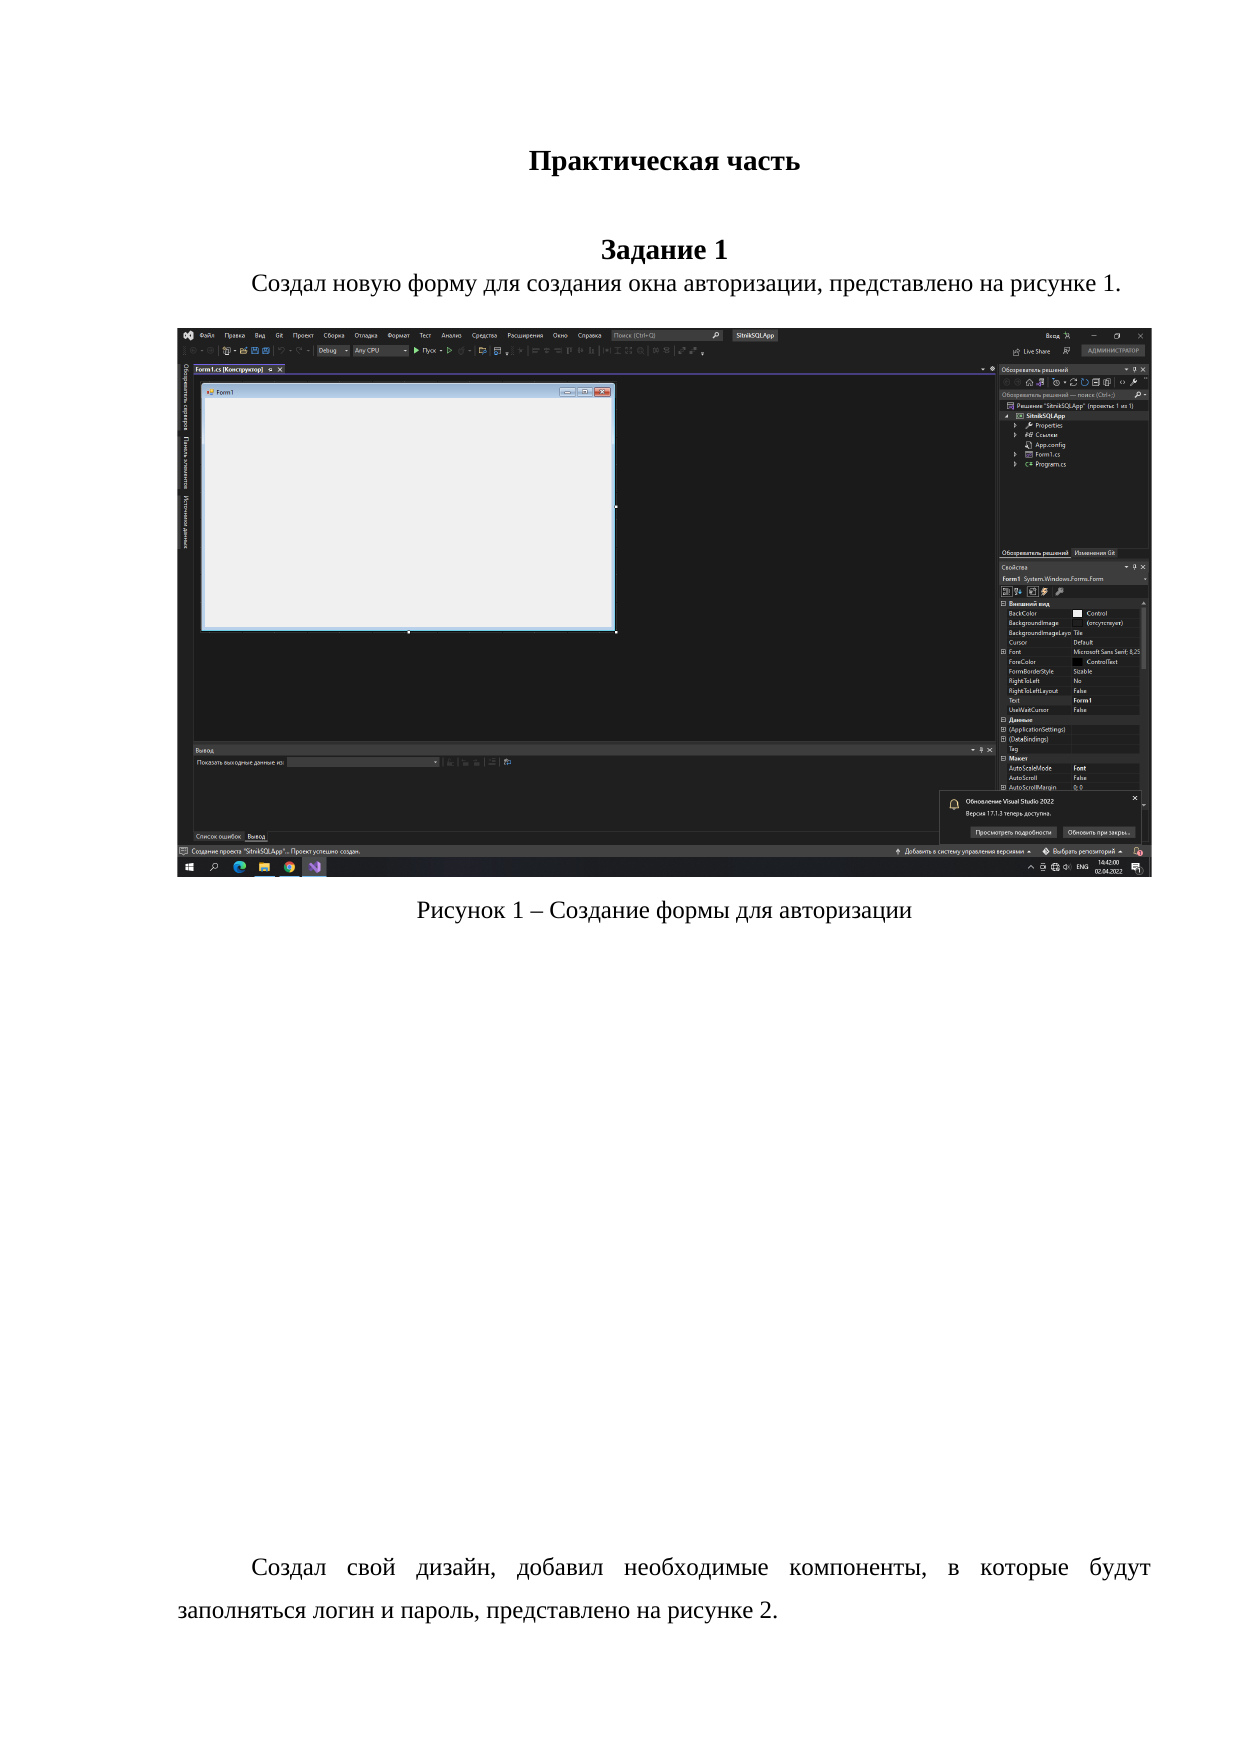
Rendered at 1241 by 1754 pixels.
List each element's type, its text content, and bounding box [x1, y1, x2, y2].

text Создал новую форму для создания окна авторизации, представлено на рисунке 1. [177, 268, 1152, 297]
text Создал свой дизайн, добавил необходимые компоненты, в которые будут заполняться логин и пароль, представлено на рисунке 2. [177, 1552, 1152, 1624]
text Рисунок 1 – Создание формы для авторизации [177, 895, 1152, 924]
subtitle Практическая часть [177, 143, 1152, 177]
subtitle Задание 1 [177, 232, 1152, 266]
picture [177, 328, 1152, 877]
